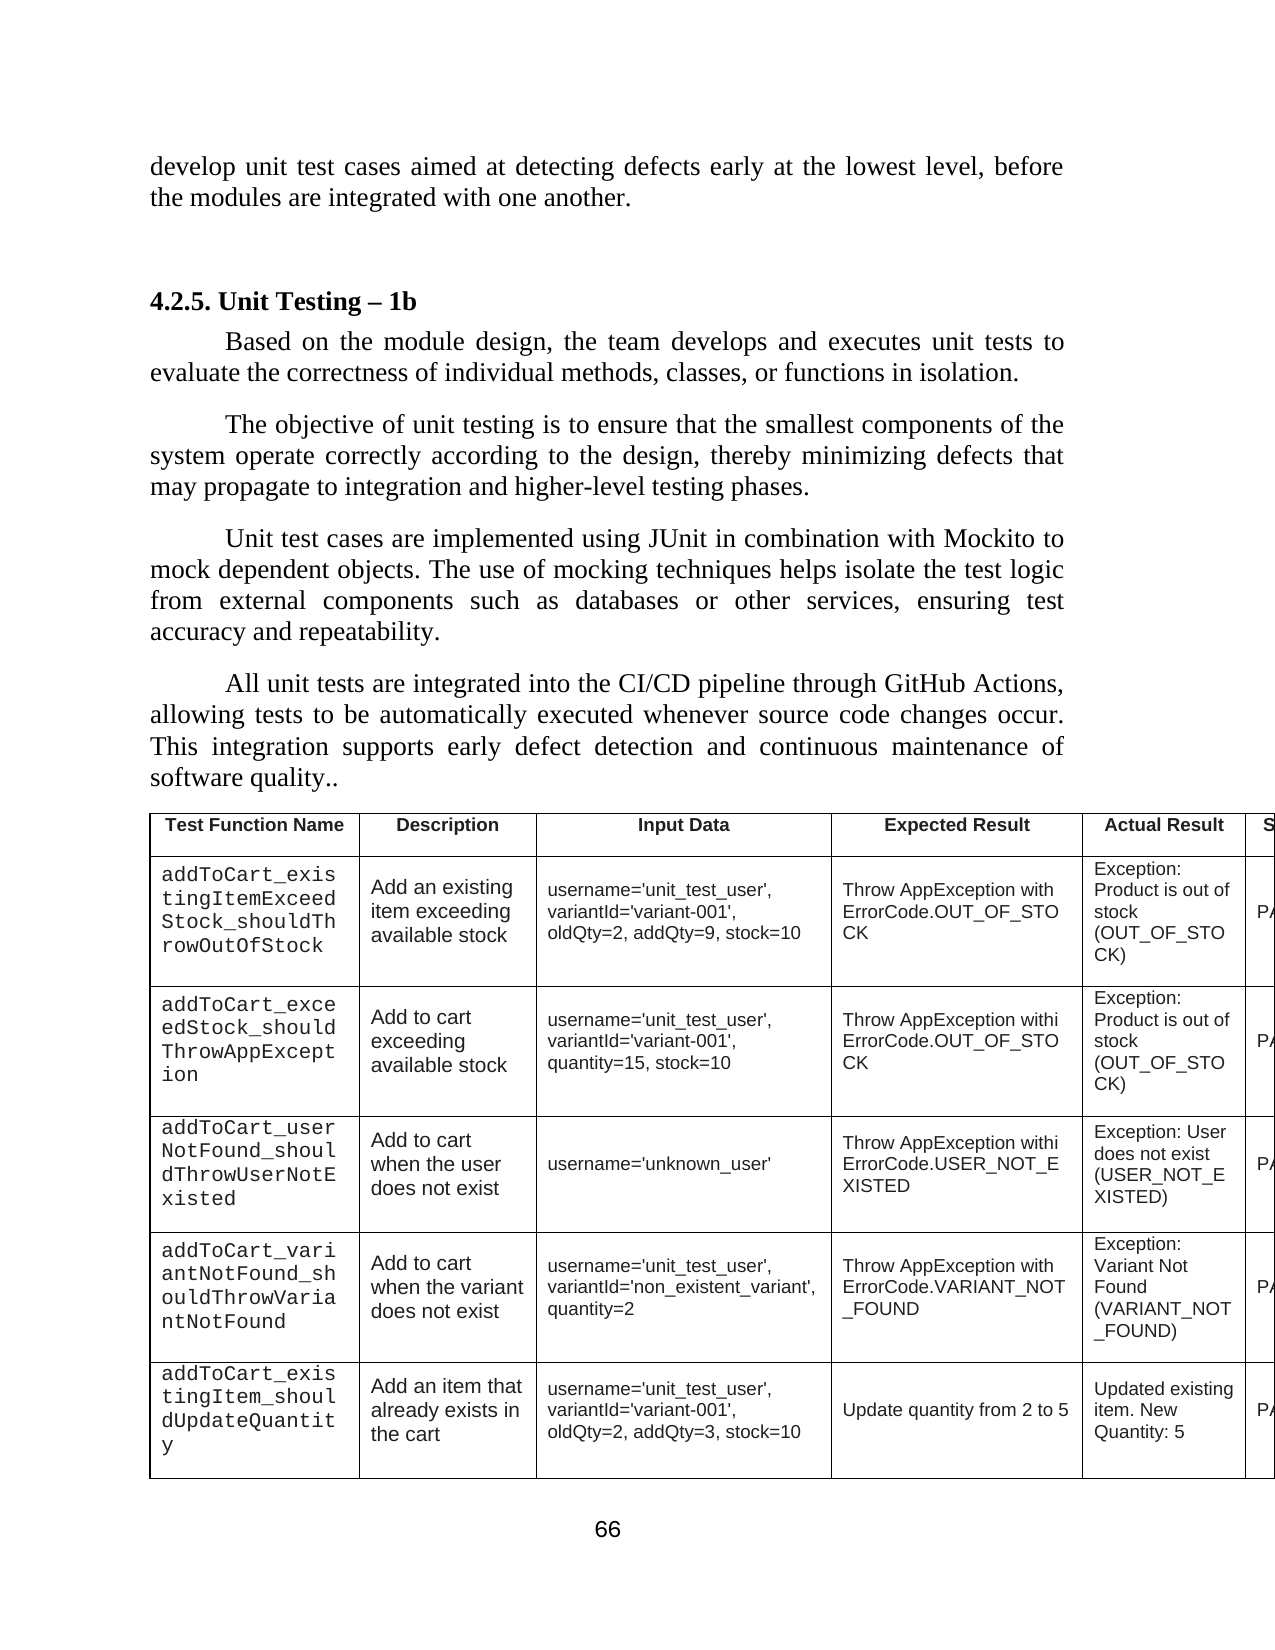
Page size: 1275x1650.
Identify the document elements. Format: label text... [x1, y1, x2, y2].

table_cell PASS [1246, 1363, 1274, 1478]
table_cell addToCart_userNotFound_shouldThrowUserNotExisted [151, 1117, 359, 1232]
table_cell addToCart_existingItemExceedStock_shouldThrowOutOfStock [151, 857, 359, 986]
table_cell PASS [1246, 1117, 1274, 1232]
text Based on the module design, the team develops and executes unit tests to evaluate the correctness of individual methods, classes, or functions in isolation. [150, 324, 1065, 387]
table_cell addToCart_variantNotFound_shouldThrowVariantNotFound [151, 1233, 359, 1362]
table_cell Exception: User does not exist (USER_NOT_EXISTED) [1083, 1117, 1245, 1232]
text The objective of unit testing is to ensure that the smallest components of the system operate correctly according to the design, thereby minimizing defects that may propagate to integration and higher-level testing phases. [150, 408, 1065, 501]
table_cell addToCart_exceedStock_shouldThrowAppException [151, 987, 359, 1116]
table_header Status [1246, 814, 1274, 856]
table_cell addToCart_existingItem_shouldUpdateQuantity [151, 1363, 359, 1478]
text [150, 150, 1065, 212]
table_cell Add to cart when the user does not exist [360, 1117, 536, 1232]
table_cell Exception: Variant Not Found (VARIANT_NOT_FOUND) [1083, 1233, 1245, 1362]
table_cell PASS [1246, 1233, 1274, 1362]
table_header Test Function Name [151, 814, 359, 856]
table_header Actual Result [1083, 814, 1245, 856]
table_cell username='unit_test_user', variantId='variant-001', oldQty=2, addQty=9, stock=10 [537, 857, 831, 986]
table_cell Throw AppException with ErrorCode.OUT_OF_STOCK [832, 857, 1082, 986]
table_cell Updated existing item. New Quantity: 5 [1083, 1363, 1245, 1478]
table_cell username='unit_test_user', variantId='variant-001', oldQty=2, addQty=3, stock=10 [537, 1363, 831, 1478]
table_cell username='unknown_user' [537, 1117, 831, 1232]
table_cell Add an item that already exists in the cart [360, 1363, 536, 1478]
table_header Description [360, 814, 536, 856]
table_cell Add to cart when the variant does not exist [360, 1233, 536, 1362]
subtitle 4.2.5. Unit Testing – 1b [150, 285, 1065, 316]
table_cell Throw AppException with ErrorCode.VARIANT_NOT_FOUND [832, 1233, 1082, 1362]
table_cell Exception: Product is out of stock (OUT_OF_STOCK) [1083, 857, 1245, 986]
table_cell Throw AppException withi ErrorCode.USER_NOT_EXISTED [832, 1117, 1082, 1232]
text All unit tests are integrated into the CI/CD pipeline through GitHub Actions, allowing tests to be automatically executed whenever source code changes occur. This integration supports early defect detection and continuous maintenance of software quality.. [150, 667, 1065, 792]
text Unit test cases are implemented using JUnit in combination with Mockito to mock dependent objects. The use of mocking techniques helps isolate the test logic from external components such as databases or other services, ensuring test accuracy and repeatability. [150, 522, 1065, 647]
table_cell Add to cart exceeding available stock [360, 987, 536, 1116]
table_header Expected Result [832, 814, 1082, 856]
table_cell username='unit_test_user', variantId='variant-001', quantity=15, stock=10 [537, 987, 831, 1116]
table_cell Exception: Product is out of stock (OUT_OF_STOCK) [1083, 987, 1245, 1116]
table_cell PASS [1246, 987, 1274, 1116]
table_cell Update quantity from 2 to 5 [832, 1363, 1082, 1478]
table_cell username='unit_test_user', variantId='non_existent_variant', quantity=2 [537, 1233, 831, 1362]
table_cell Add an existing item exceeding available stock [360, 857, 536, 986]
table_cell Throw AppException withi ErrorCode.OUT_OF_STOCK [832, 987, 1082, 1116]
table_cell PASS [1246, 857, 1274, 986]
table_header Input Data [537, 814, 831, 856]
